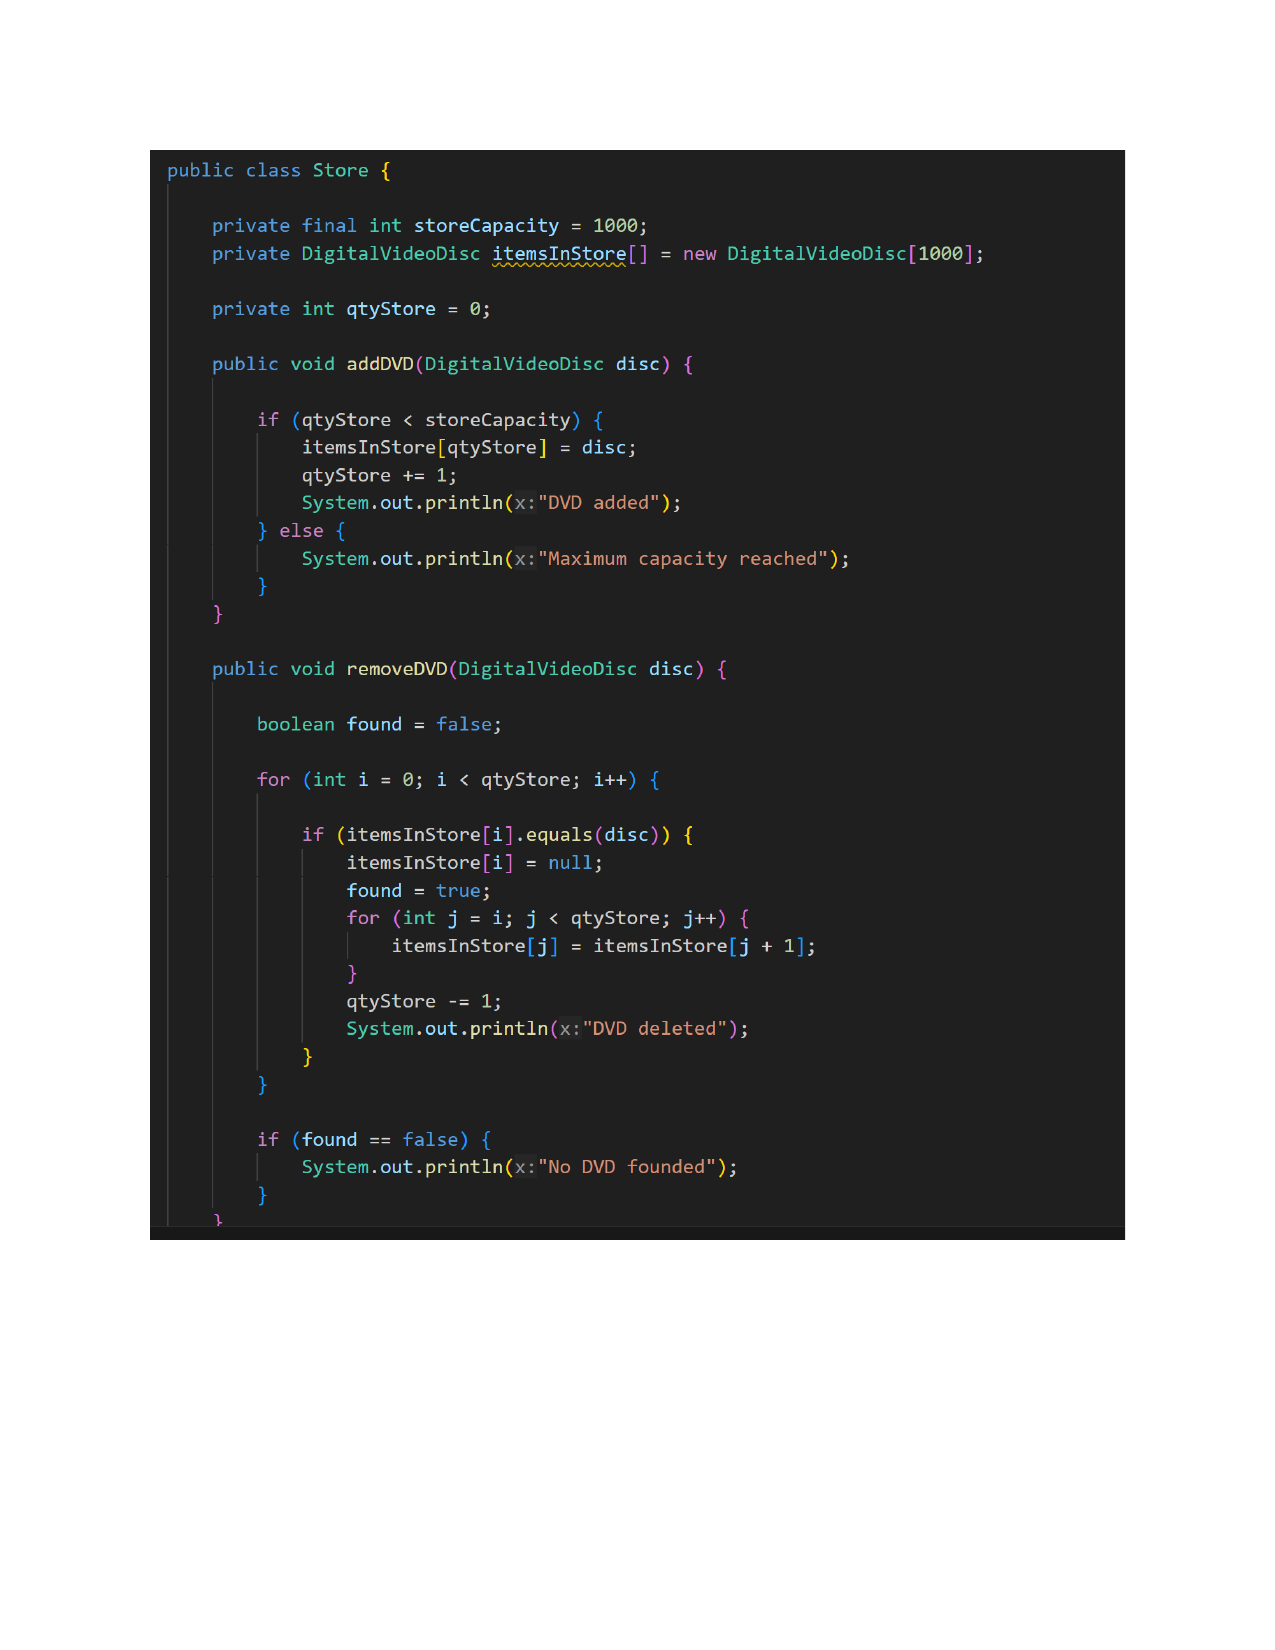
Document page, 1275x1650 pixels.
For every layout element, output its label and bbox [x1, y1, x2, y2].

picture [150, 150, 1125, 1240]
